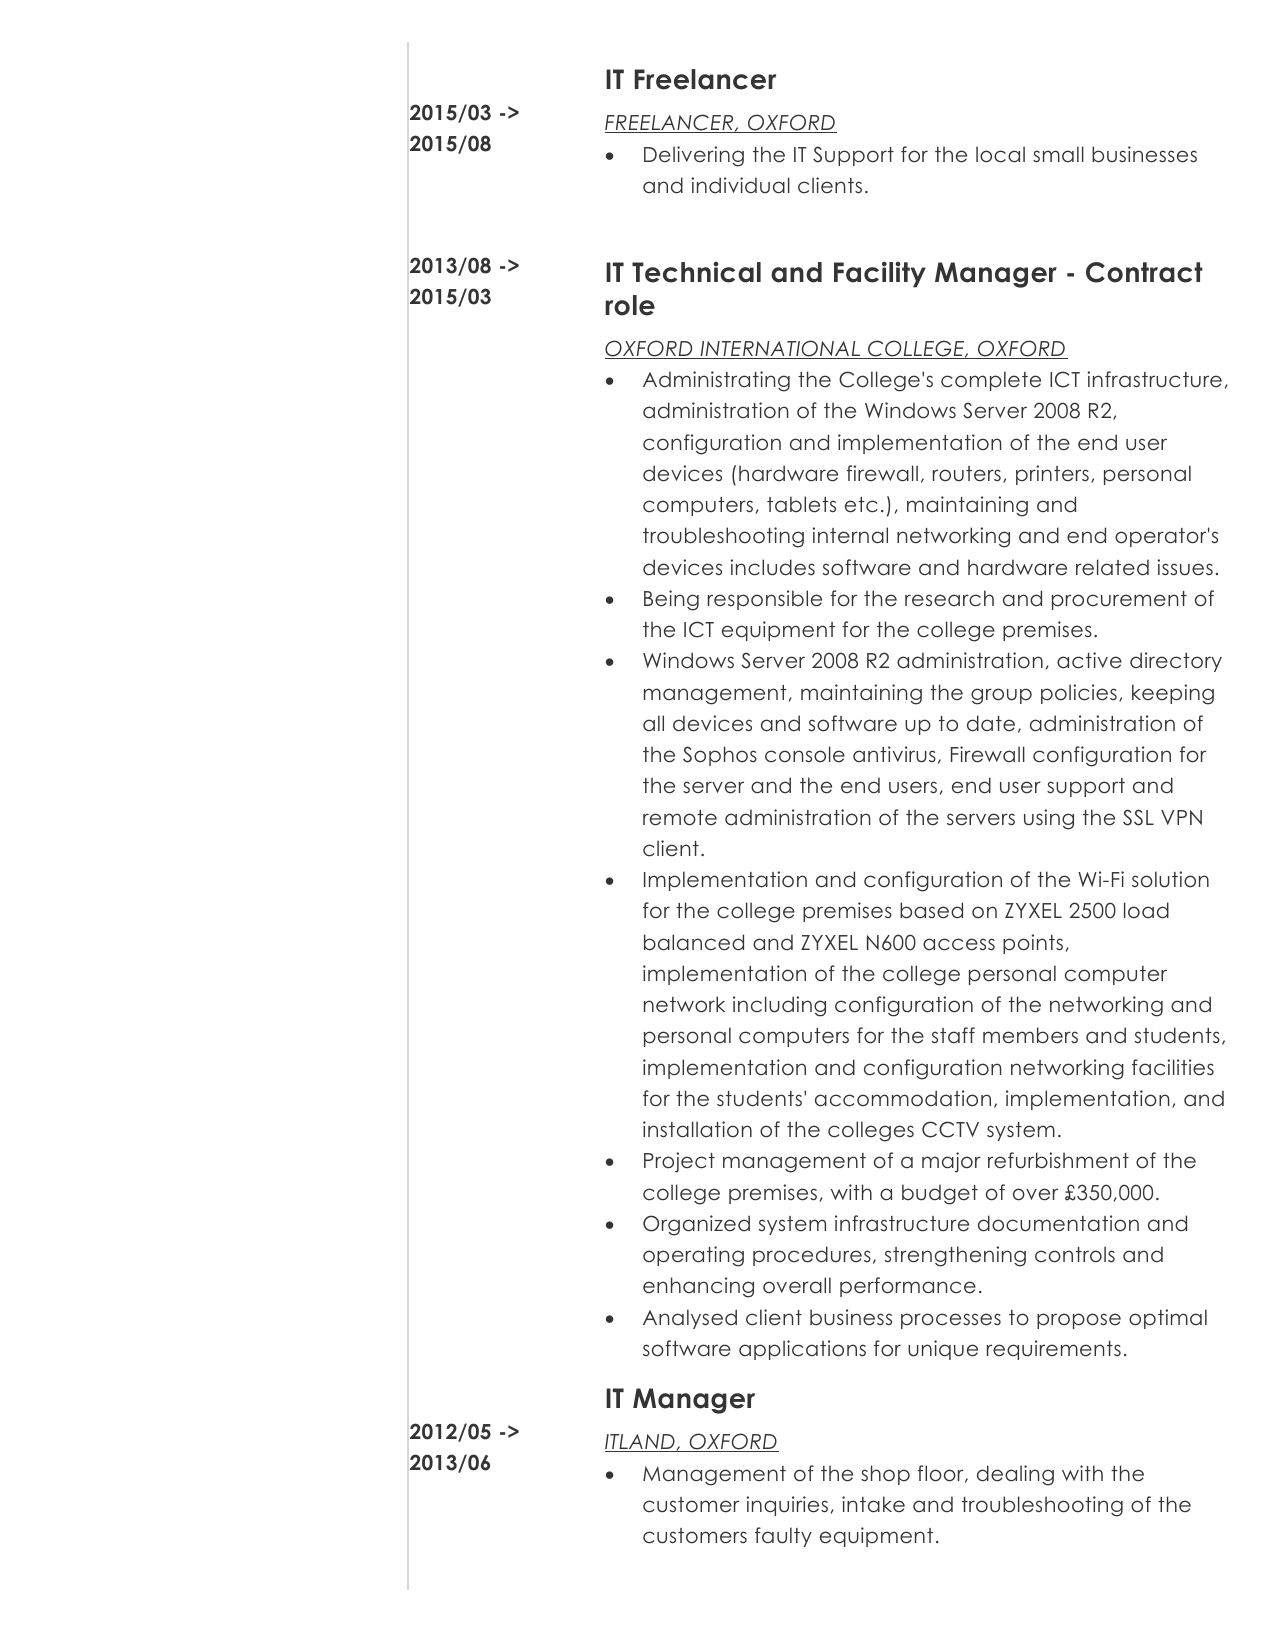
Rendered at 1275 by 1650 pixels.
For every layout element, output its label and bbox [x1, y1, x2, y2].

table_cell [0, 0, 1275, 1631]
